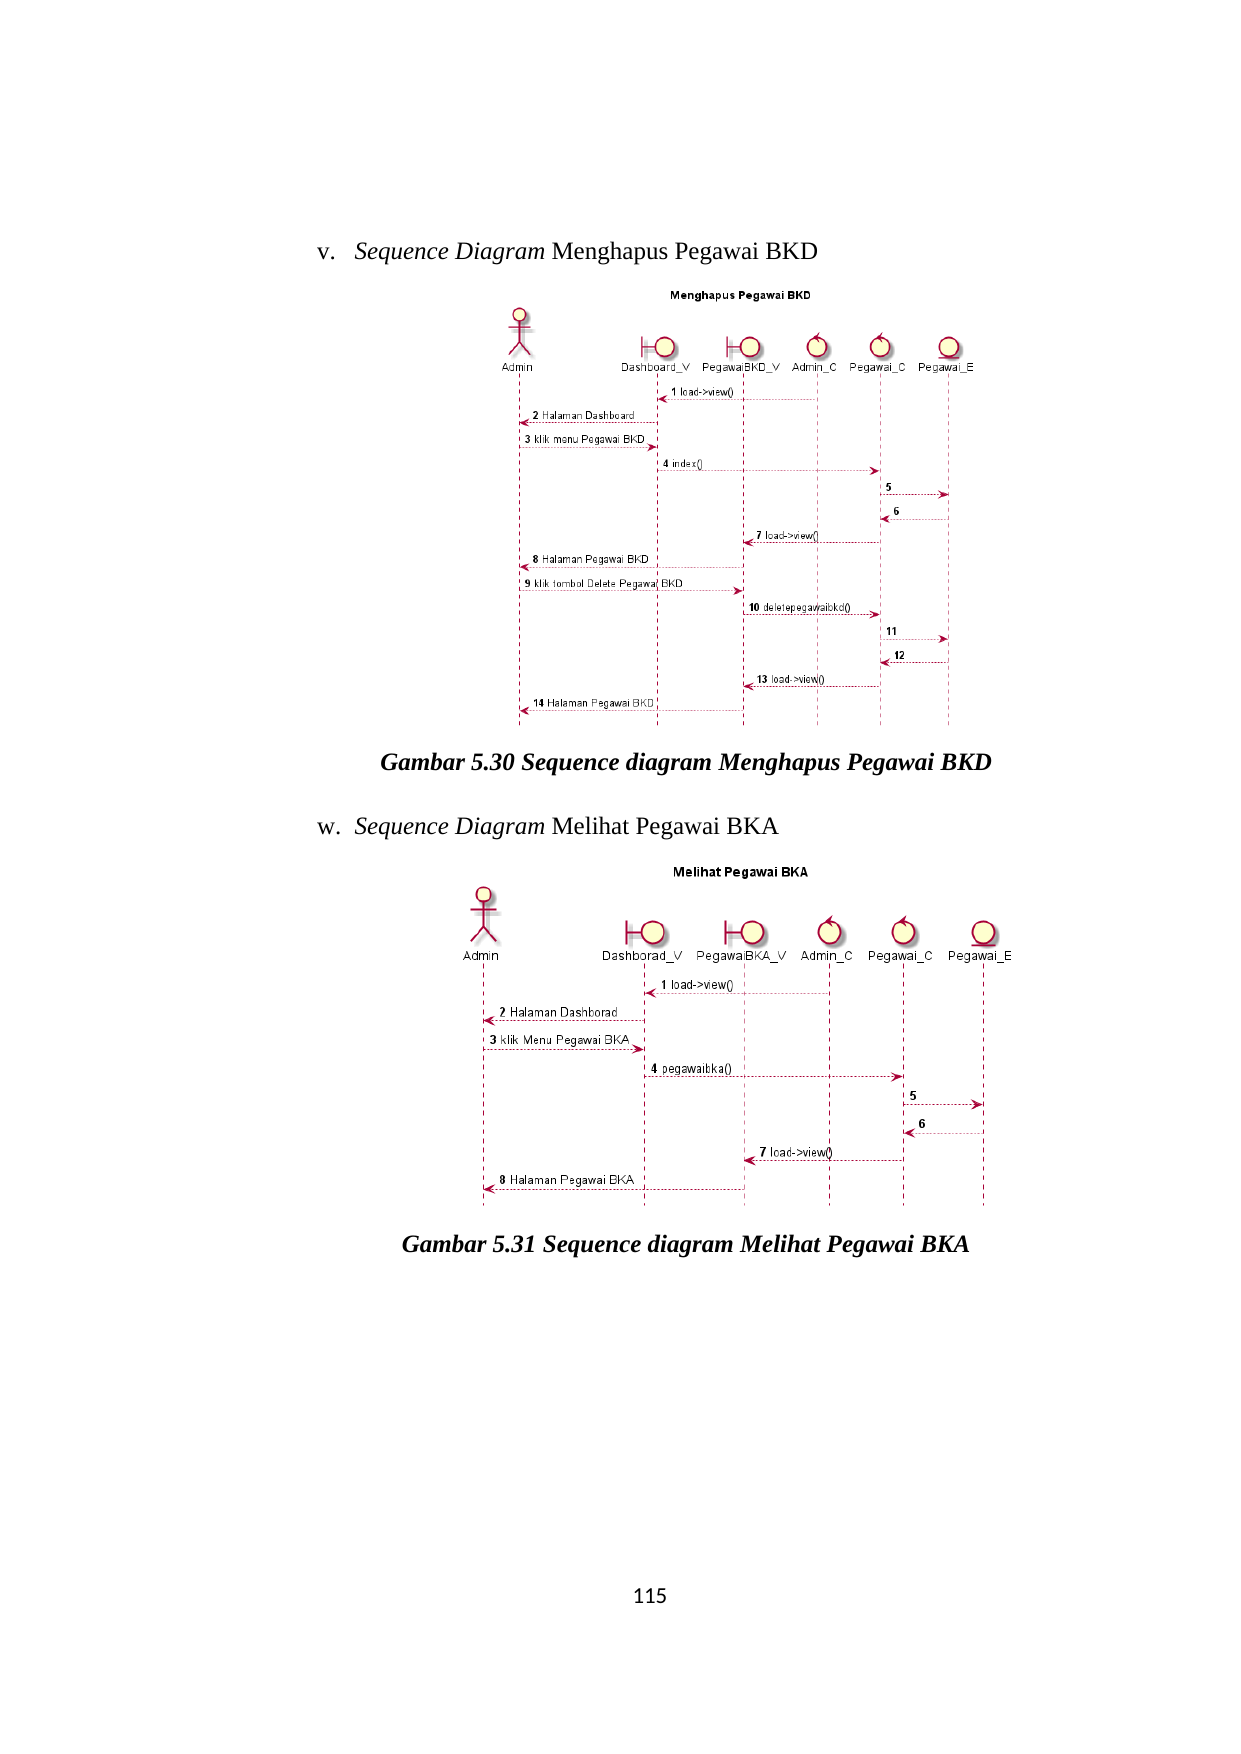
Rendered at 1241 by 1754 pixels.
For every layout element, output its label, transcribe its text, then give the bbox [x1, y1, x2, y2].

list Sequence Diagram Melihat Pegawai BKA [317, 811, 1063, 839]
picture [495, 279, 982, 733]
list Sequence Diagram Menghapus Pegawai BKD [317, 236, 1063, 265]
text Gambar 5.31 Sequence diagram Melihat Pegawai BKA [311, 1229, 1063, 1258]
picture [455, 853, 1022, 1215]
text Gambar 5.30 Sequence diagram Menghapus Pegawai BKD [311, 747, 1063, 776]
